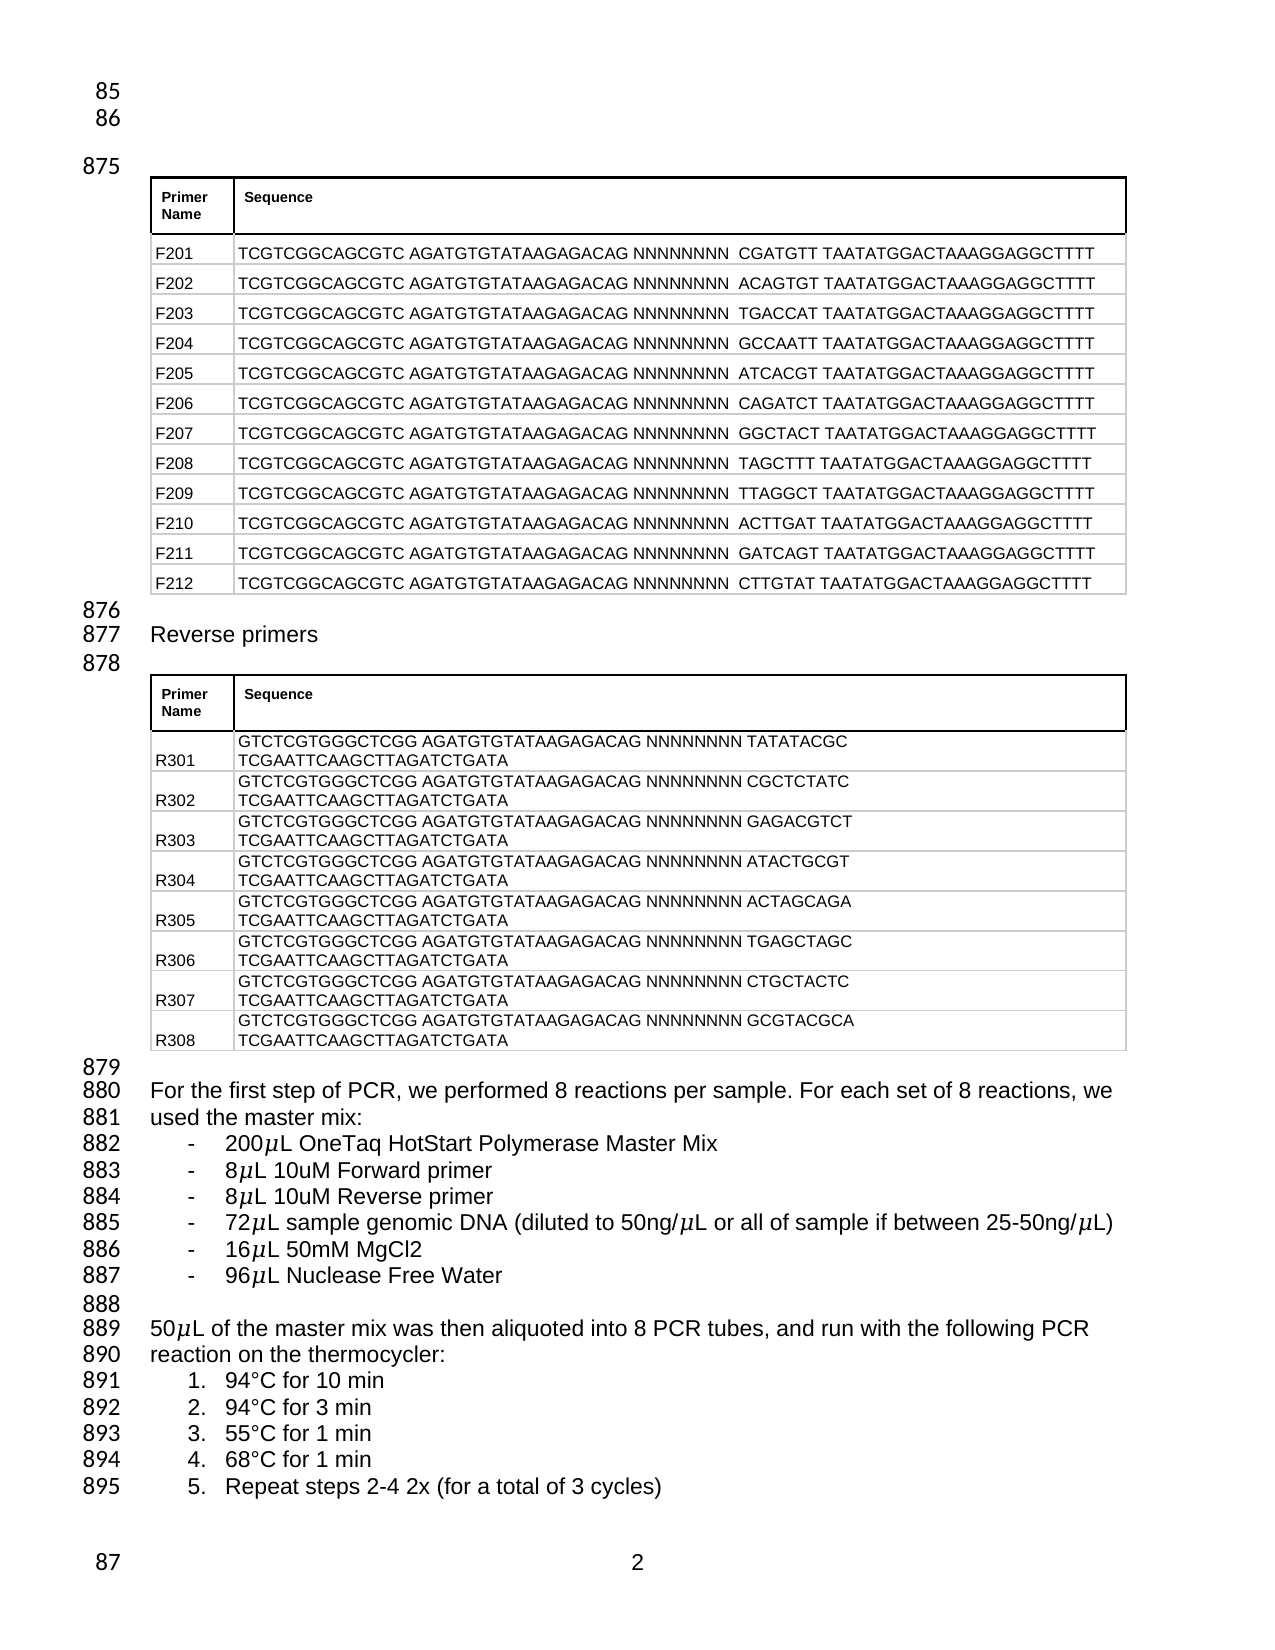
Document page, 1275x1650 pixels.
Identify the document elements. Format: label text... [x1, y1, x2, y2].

table_header Sequence [235, 179, 1125, 233]
table_cell F204 [152, 325, 233, 353]
table_cell GTCTCGTGGGCTCGG AGATGTGTATAAGAGACAG NNNNNNNN GAGACGTCT TCGAATTCAAGCTTAGATCTGATA [235, 812, 1125, 850]
list 55°C for 1 min [187, 1420, 1125, 1446]
table_cell F205 [152, 355, 233, 383]
table_cell GTCTCGTGGGCTCGG AGATGTGTATAAGAGACAG NNNNNNNN ACTAGCAGA TCGAATTCAAGCTTAGATCTGATA [235, 892, 1125, 930]
table_cell TCGTCGGCAGCGTC AGATGTGTATAAGAGACAG NNNNNNNN ATCACGT TAATATGGACTAAAGGAGGCTTTT [235, 355, 1125, 383]
table_cell GTCTCGTGGGCTCGG AGATGTGTATAAGAGACAG NNNNNNNN TGAGCTAGC TCGAATTCAAGCTTAGATCTGATA [235, 932, 1125, 970]
table_cell TCGTCGGCAGCGTC AGATGTGTATAAGAGACAG NNNNNNNN TAGCTTT TAATATGGACTAAAGGAGGCTTTT [235, 445, 1125, 473]
list 8𝜇L 10uM Reverse primer [187, 1183, 1125, 1209]
table_header Primer Name [152, 179, 233, 233]
table_cell TCGTCGGCAGCGTC AGATGTGTATAAGAGACAG NNNNNNNN TTAGGCT TAATATGGACTAAAGGAGGCTTTT [235, 475, 1125, 503]
list 94°C for 10 min [187, 1367, 1125, 1394]
list 72𝜇L sample genomic DNA (diluted to 50ng/𝜇L or all of sample if between 25-50ng/𝜇L) [187, 1209, 1125, 1236]
table_cell F203 [152, 295, 233, 323]
table_cell TCGTCGGCAGCGTC AGATGTGTATAAGAGACAG NNNNNNNN ACAGTGT TAATATGGACTAAAGGAGGCTTTT [235, 265, 1125, 293]
table_cell F209 [152, 475, 233, 503]
table_cell R301 [152, 732, 233, 770]
table_cell TCGTCGGCAGCGTC AGATGTGTATAAGAGACAG NNNNNNNN GGCTACT TAATATGGACTAAAGGAGGCTTTT [235, 415, 1125, 443]
list 68°C for 1 min [187, 1446, 1125, 1473]
table_cell F207 [152, 415, 233, 443]
table_cell R304 [152, 852, 233, 890]
table_cell R306 [152, 932, 233, 970]
table_cell GTCTCGTGGGCTCGG AGATGTGTATAAGAGACAG NNNNNNNN ATACTGCGT TCGAATTCAAGCTTAGATCTGATA [235, 852, 1125, 890]
table_cell F211 [152, 535, 233, 563]
table_cell TCGTCGGCAGCGTC AGATGTGTATAAGAGACAG NNNNNNNN CGATGTT TAATATGGACTAAAGGAGGCTTTT [235, 235, 1125, 263]
table_cell GTCTCGTGGGCTCGG AGATGTGTATAAGAGACAG NNNNNNNN CGCTCTATC TCGAATTCAAGCTTAGATCTGATA [235, 772, 1125, 810]
table_cell R303 [152, 812, 233, 850]
text For the first step of PCR, we performed 8 reactions per sample. For each set of 8 reactions, we used the master mix: [150, 1077, 1125, 1130]
table_cell GTCTCGTGGGCTCGG AGATGTGTATAAGAGACAG NNNNNNNN CTGCTACTC TCGAATTCAAGCTTAGATCTGATA [235, 971, 1125, 1010]
list 8𝜇L 10uM Forward primer [187, 1157, 1125, 1183]
table_cell R308 [152, 1011, 233, 1049]
table_cell TCGTCGGCAGCGTC AGATGTGTATAAGAGACAG NNNNNNNN ACTTGAT TAATATGGACTAAAGGAGGCTTTT [235, 505, 1125, 533]
table_cell R302 [152, 772, 233, 810]
list 200𝜇L OneTaq HotStart Polymerase Master Mix [187, 1130, 1125, 1157]
table_cell F210 [152, 505, 233, 533]
table_cell TCGTCGGCAGCGTC AGATGTGTATAAGAGACAG NNNNNNNN GCCAATT TAATATGGACTAAAGGAGGCTTTT [235, 325, 1125, 353]
list 16𝜇L 50mM MgCl2 [187, 1236, 1125, 1262]
table_header Sequence [235, 676, 1125, 730]
table_cell F206 [152, 385, 233, 413]
table_cell R307 [152, 971, 233, 1010]
table_cell R305 [152, 892, 233, 930]
text Reverse primers [150, 621, 1125, 647]
table_cell F208 [152, 445, 233, 473]
list Repeat steps 2-4 2x (for a total of 3 cycles) [187, 1473, 1125, 1499]
table_cell TCGTCGGCAGCGTC AGATGTGTATAAGAGACAG NNNNNNNN CAGATCT TAATATGGACTAAAGGAGGCTTTT [235, 385, 1125, 413]
table_cell TCGTCGGCAGCGTC AGATGTGTATAAGAGACAG NNNNNNNN GATCAGT TAATATGGACTAAAGGAGGCTTTT [235, 535, 1125, 563]
table_cell TCGTCGGCAGCGTC AGATGTGTATAAGAGACAG NNNNNNNN TGACCAT TAATATGGACTAAAGGAGGCTTTT [235, 295, 1125, 323]
list 96𝜇L Nuclease Free Water [187, 1262, 1125, 1288]
table_cell TCGTCGGCAGCGTC AGATGTGTATAAGAGACAG NNNNNNNN CTTGTAT TAATATGGACTAAAGGAGGCTTTT [235, 565, 1125, 593]
text 50𝜇L of the master mix was then aliquoted into 8 PCR tubes, and run with the following PCR reaction on the thermocycler: [150, 1315, 1125, 1367]
table_cell F202 [152, 265, 233, 293]
table_cell GTCTCGTGGGCTCGG AGATGTGTATAAGAGACAG NNNNNNNN GCGTACGCA TCGAATTCAAGCTTAGATCTGATA [235, 1011, 1125, 1049]
table_header Primer Name [152, 676, 233, 730]
list 94°C for 3 min [187, 1394, 1125, 1420]
table_cell GTCTCGTGGGCTCGG AGATGTGTATAAGAGACAG NNNNNNNN TATATACGC TCGAATTCAAGCTTAGATCTGATA [235, 732, 1125, 770]
table_cell F201 [152, 235, 233, 263]
table_cell F212 [152, 565, 233, 593]
